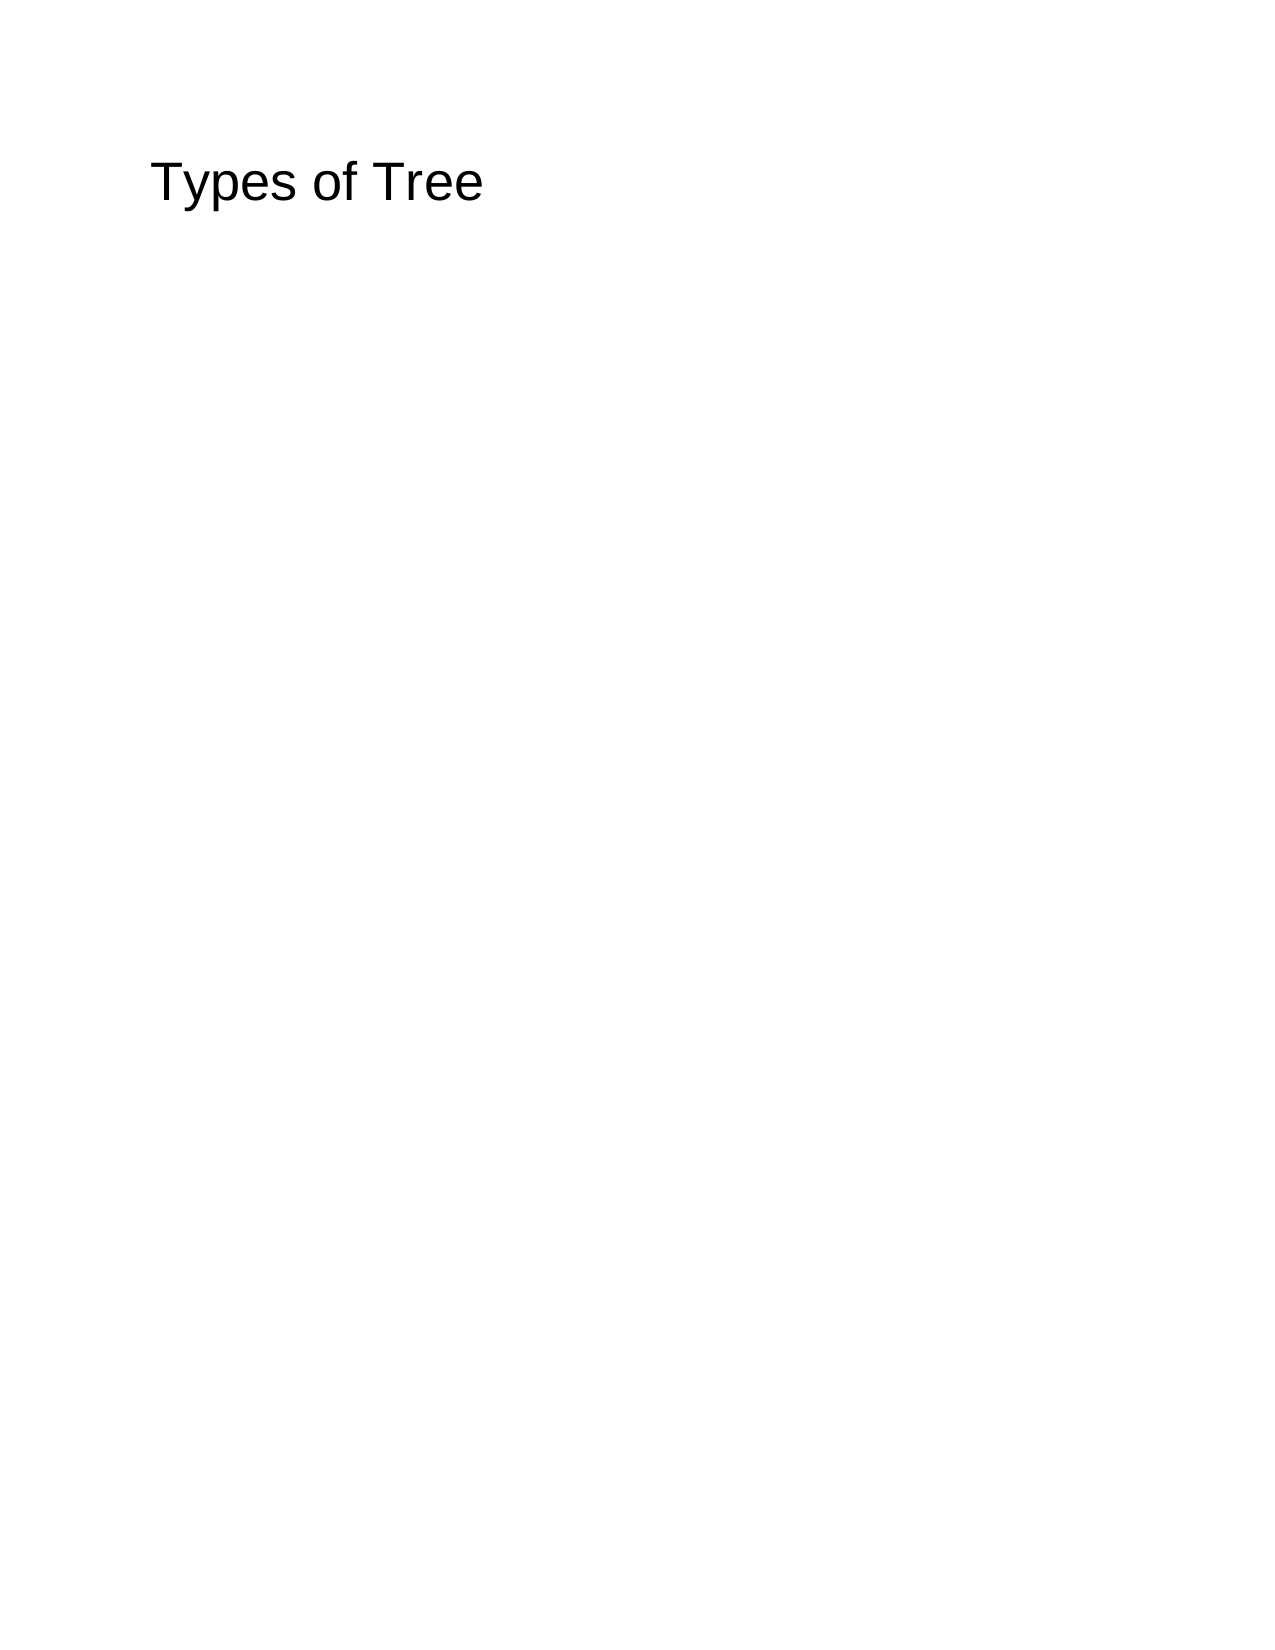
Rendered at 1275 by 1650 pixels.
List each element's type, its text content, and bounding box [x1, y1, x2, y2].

title Types of Tree [150, 150, 1125, 212]
